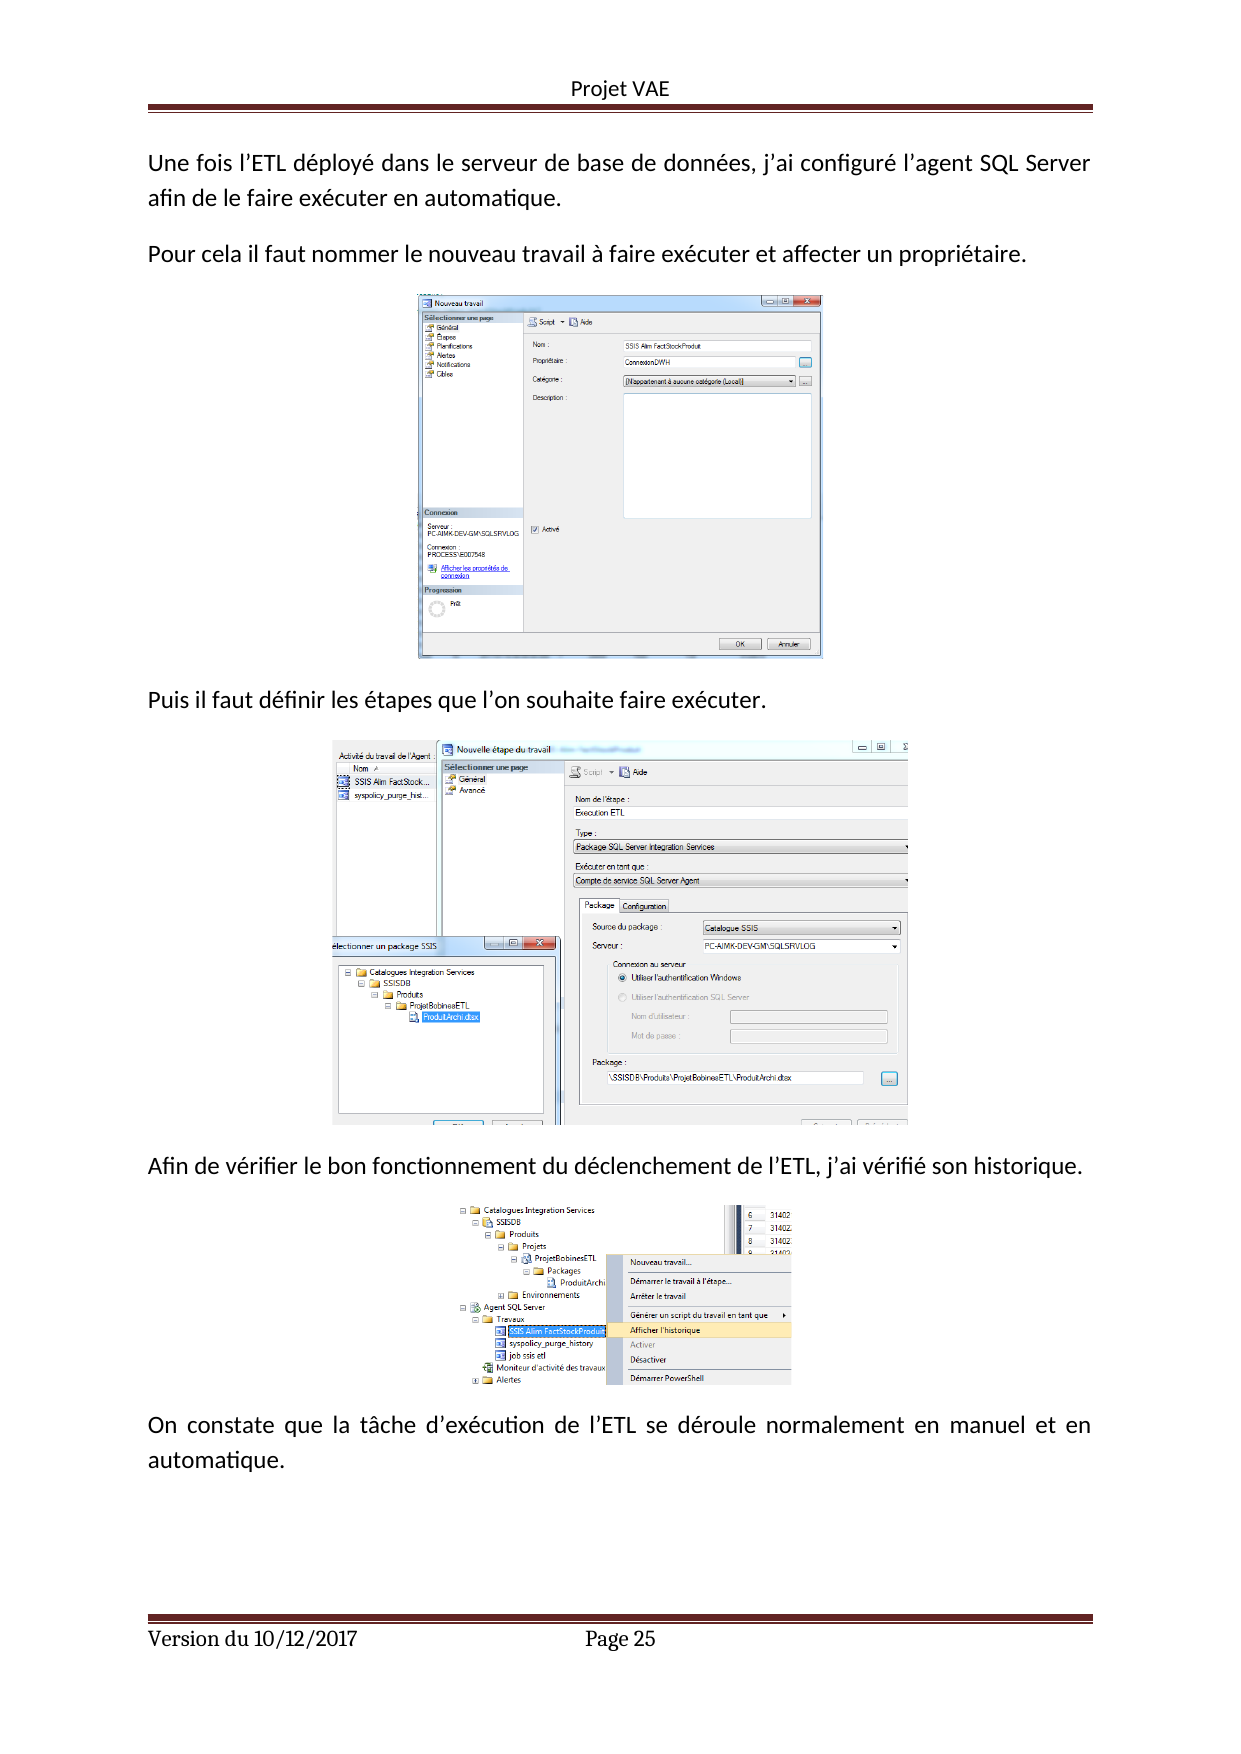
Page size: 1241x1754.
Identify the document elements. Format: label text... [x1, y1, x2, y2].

text Afin de vérifier le bon fonctionnement du déclenchement de l’ETL, j’ai vérifié son historique. [148, 1150, 1093, 1181]
picture [417, 294, 824, 659]
picture [332, 740, 908, 1125]
picture [448, 1205, 792, 1385]
text Une fois l’ETL déployé dans le serveur de base de données, j’ai configuré l’agent SQL Server afin de le faire exécuter en automatique. [148, 148, 1093, 213]
text Pour cela il faut nommer le nouveau travail à faire exécuter et affecter un propriétaire. [148, 238, 1093, 269]
text On constate que la tâche d’exécution de l’ETL se déroule normalement en manuel et en automatique. [148, 1409, 1093, 1475]
text Puis il faut définir les étapes que l’on souhaite faire exécuter. [148, 684, 1093, 714]
